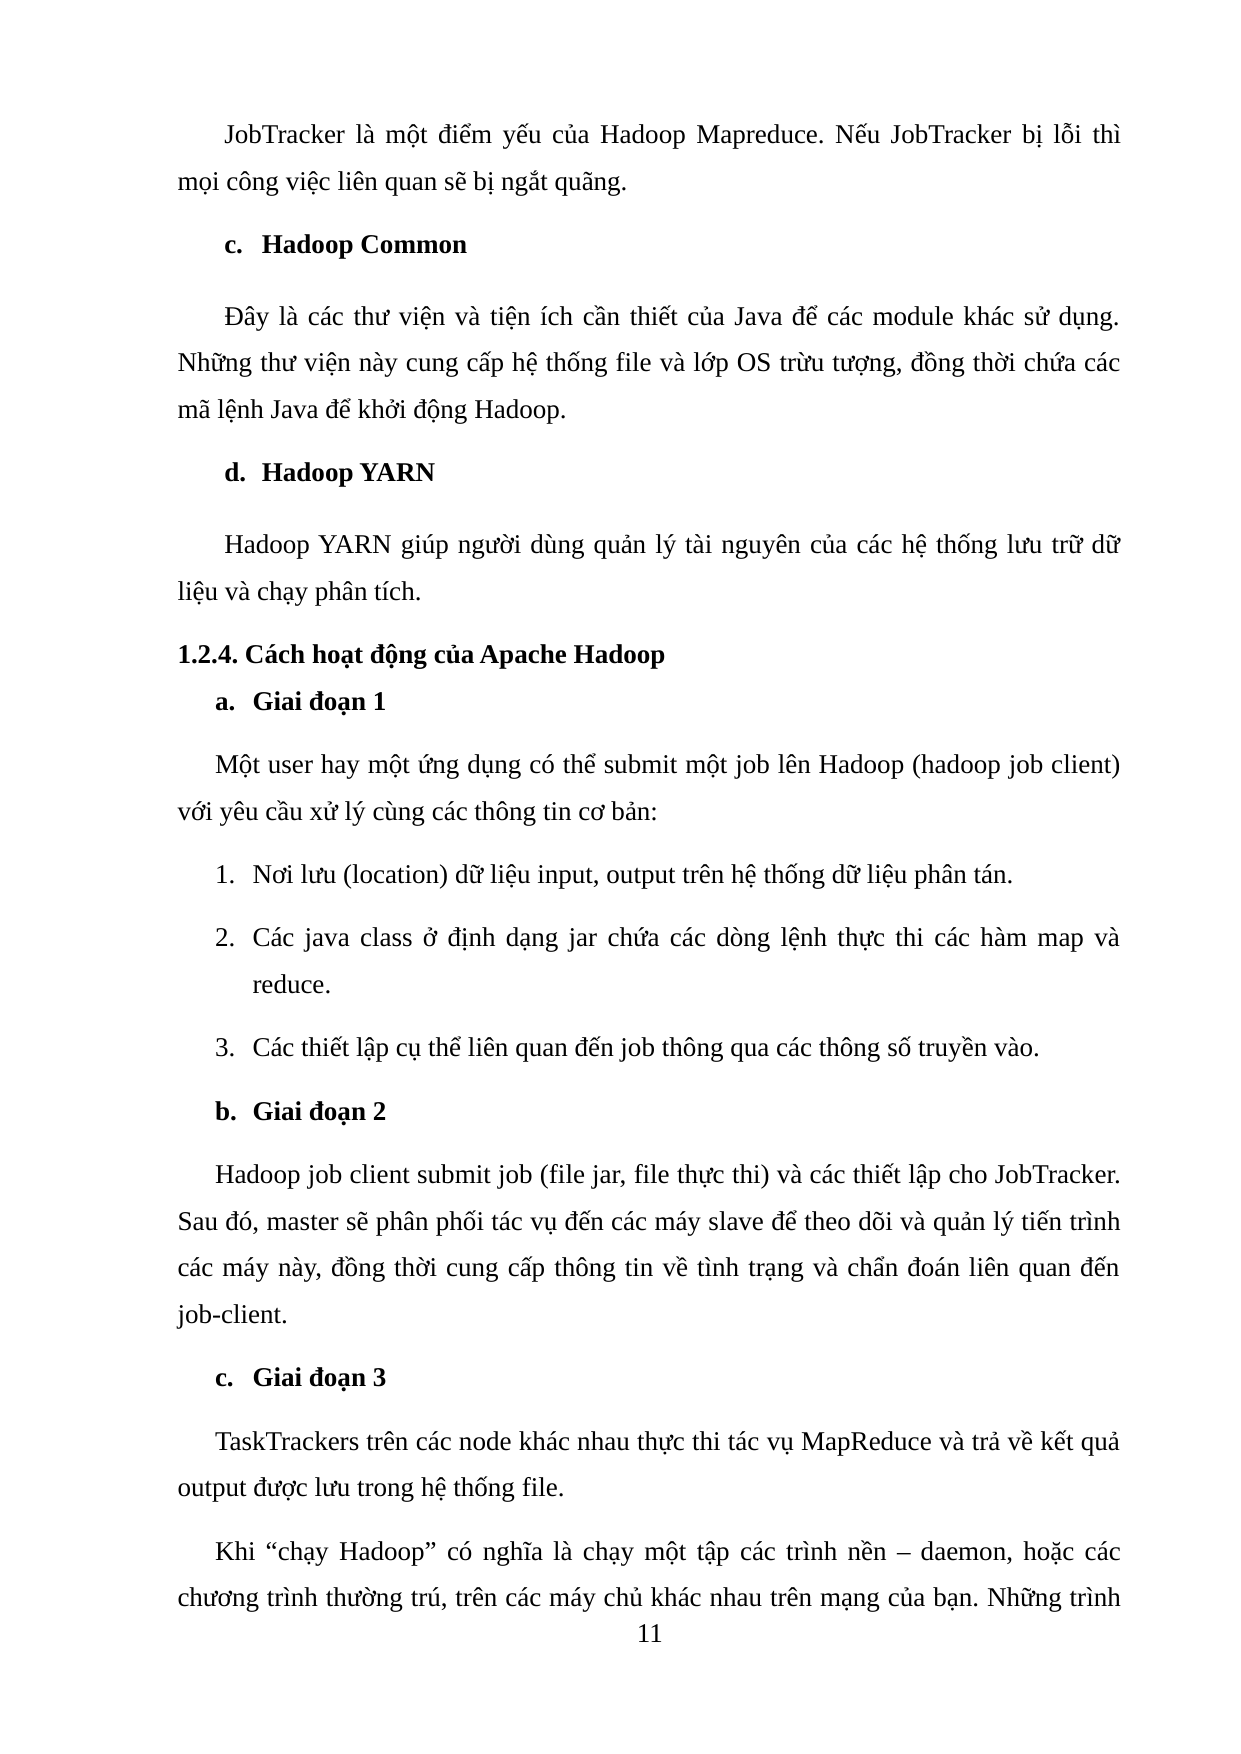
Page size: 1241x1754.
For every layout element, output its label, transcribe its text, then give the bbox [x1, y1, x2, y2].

list Giai đoạn 2 [215, 1095, 1122, 1126]
text Hadoop YARN giúp người dùng quản lý tài nguyên của các hệ thống lưu trữ dữ liệu và chạy phân tích. [177, 528, 1122, 606]
list Các java class ở định dạng jar chứa các dòng lệnh thực thi các hàm map và reduce. [215, 921, 1122, 999]
text Một user hay một ứng dụng có thể submit một job lên Hadoop (hadoop job client) với yêu cầu xử lý cùng các thông tin cơ bản: [177, 748, 1122, 826]
text Hadoop job client submit job (file jar, file thực thi) và các thiết lập cho JobTracker. Sau đó, master sẽ phân phối tác vụ đến các máy slave để theo dõi và quản lý tiến trình các máy này, đồng thời cung cấp thông tin về tình trạng và chẩn đoán liên quan đến job-client. [177, 1158, 1122, 1329]
list Hadoop Common [224, 228, 1122, 259]
subtitle 1.2.4. Cách hoạt động của Apache Hadoop [177, 638, 1122, 669]
text Đây là các thư viện và tiện ích cần thiết của Java để các module khác sử dụng. Những thư viện này cung cấp hệ thống file và lớp OS trừu tượng, đồng thời chứa các mã lệnh Java để khởi động Hadoop. [177, 300, 1122, 424]
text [177, 1535, 1122, 1613]
list Giai đoạn 1 [215, 685, 1122, 716]
list Nơi lưu (location) dữ liệu input, output trên hệ thống dữ liệu phân tán. [215, 858, 1122, 889]
list Giai đoạn 3 [215, 1361, 1122, 1393]
text JobTracker là một điểm yếu của Hadoop Mapreduce. Nếu JobTracker bị lỗi thì mọi công việc liên quan sẽ bị ngắt quãng. [177, 118, 1122, 196]
list Các thiết lập cụ thể liên quan đến job thông qua các thông số truyền vào. [215, 1031, 1122, 1063]
list Hadoop YARN [224, 456, 1122, 488]
text TaskTrackers trên các node khác nhau thực thi tác vụ MapReduce và trả về kết quả output được lưu trong hệ thống file. [177, 1425, 1122, 1503]
